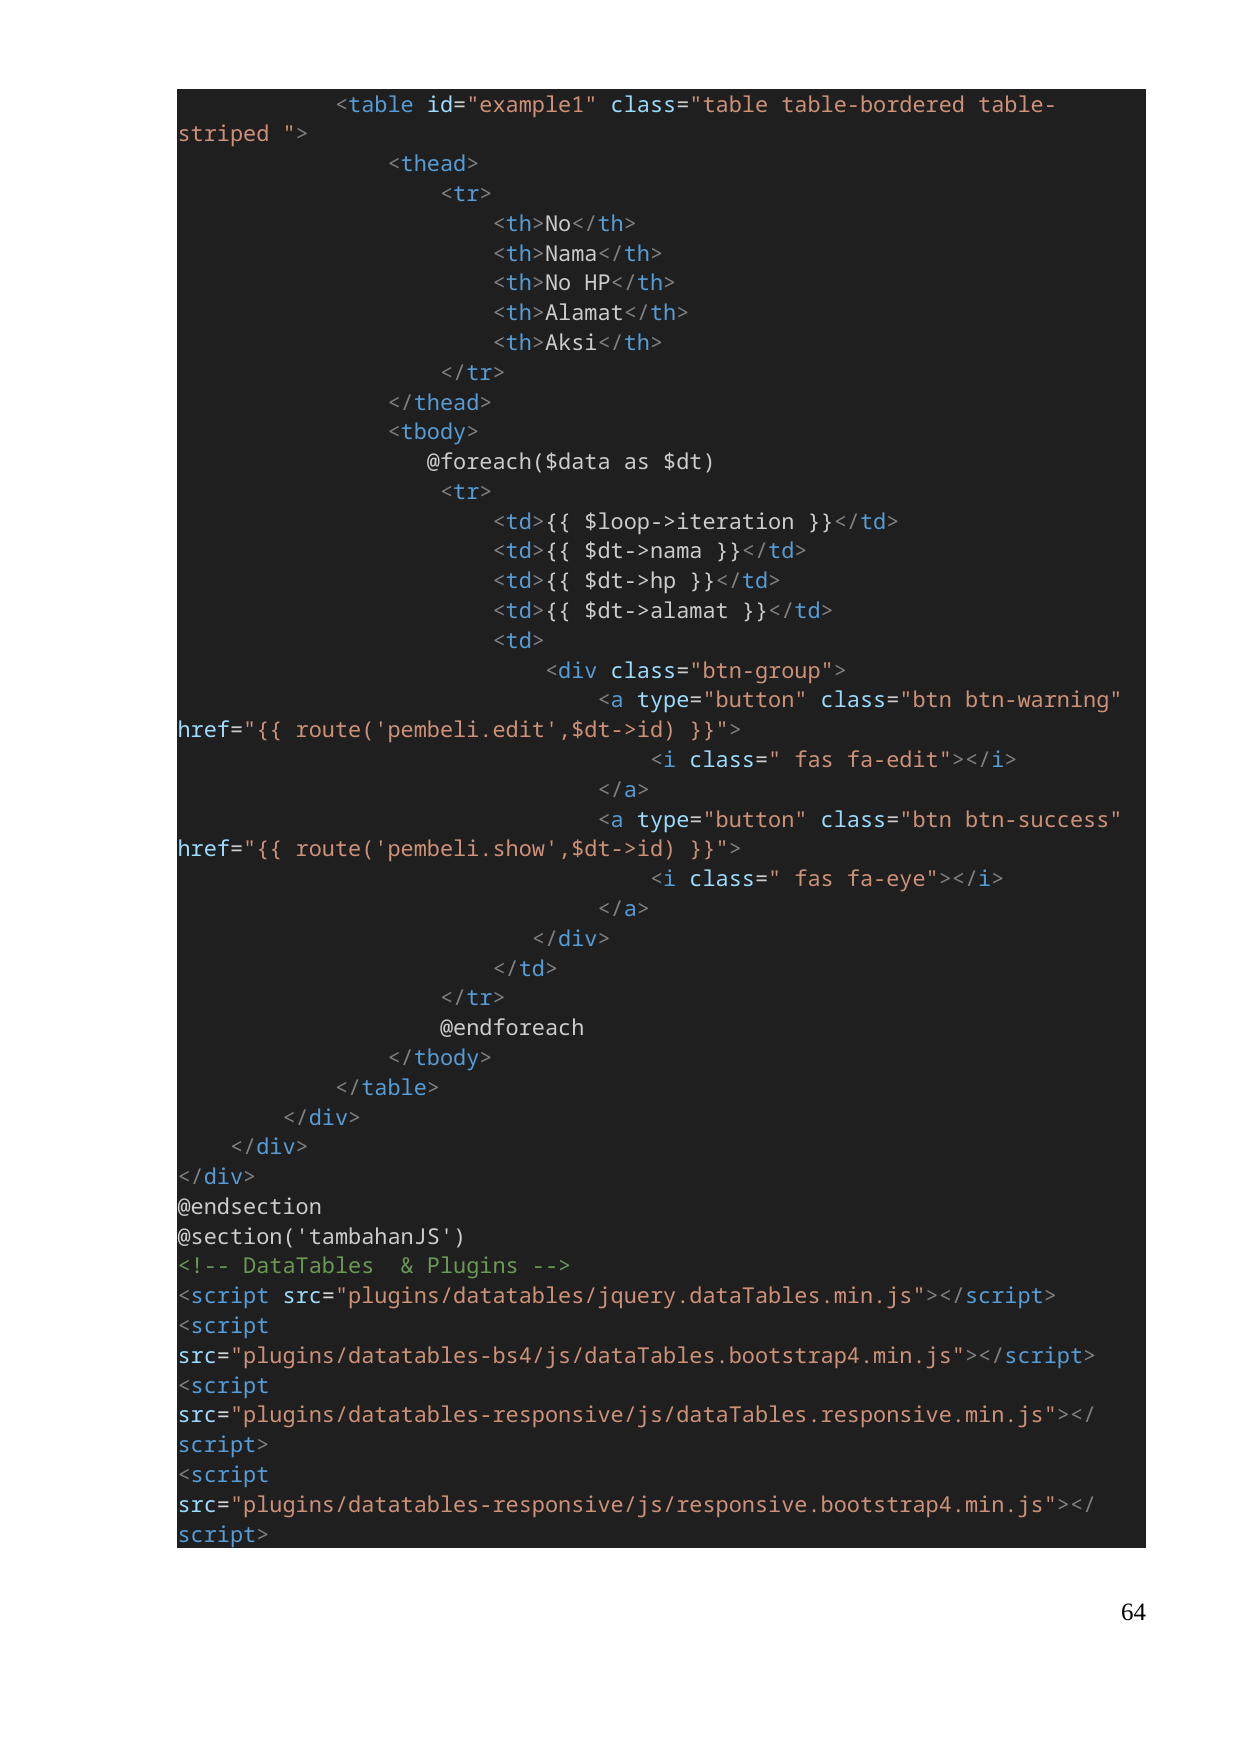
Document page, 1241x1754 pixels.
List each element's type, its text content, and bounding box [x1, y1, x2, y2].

text <table id="example1" class="table table-bordered table-striped "> [177, 89, 1146, 148]
text </div> [177, 1102, 1146, 1131]
text <tr> [177, 178, 1146, 208]
text <thead> [177, 148, 1146, 178]
text <td>{{ $dt->alamat }}</td> [177, 595, 1146, 625]
text <th>Alamat</th> [177, 297, 1146, 327]
text <script src="plugins/datatables/jquery.dataTables.min.js"></script> [177, 1280, 1146, 1310]
text <a type="button" class="btn btn-warning" href="{{ route('pembeli.edit',$dt->id) }}"> [177, 684, 1146, 744]
text </a> [177, 774, 1146, 804]
text <i class=" fas fa-eye"></i> [177, 863, 1146, 893]
text <th>No</th> [177, 208, 1146, 238]
text </div> [177, 1161, 1146, 1191]
text <th>Aksi</th> [177, 327, 1146, 357]
text @section('tambahanJS') [177, 1221, 1146, 1251]
text <i class=" fas fa-edit"></i> [177, 744, 1146, 774]
text <a type="button" class="btn btn-success" href="{{ route('pembeli.show',$dt->id) }}"> [177, 804, 1146, 863]
text <td> [177, 625, 1146, 655]
text </table> [177, 1072, 1146, 1102]
text @foreach($data as $dt) [177, 446, 1146, 476]
text @endsection [177, 1191, 1146, 1221]
text </tbody> [177, 1042, 1146, 1072]
text <td>{{ $dt->hp }}</td> [177, 565, 1146, 595]
text <script src="plugins/datatables-responsive/js/dataTables.responsive.min.js"></script> [177, 1370, 1146, 1459]
text <script src="plugins/datatables-responsive/js/responsive.bootstrap4.min.js"></script> [177, 1459, 1146, 1548]
text <tr> [177, 476, 1146, 506]
text <div class="btn-group"> [177, 655, 1146, 684]
text </tr> [177, 982, 1146, 1012]
text </thead> [177, 387, 1146, 416]
text <script src="plugins/datatables-bs4/js/dataTables.bootstrap4.min.js"></script> [177, 1310, 1146, 1370]
text </td> [177, 953, 1146, 982]
text <!-- DataTables & Plugins --> [177, 1251, 1146, 1280]
text <th>Nama</th> [177, 238, 1146, 267]
text </div> [177, 923, 1146, 953]
text <tbody> [177, 416, 1146, 446]
text <td>{{ $loop->iteration }}</td> [177, 506, 1146, 536]
text </div> [177, 1131, 1146, 1161]
text </tr> [177, 357, 1146, 387]
text <th>No HP</th> [177, 267, 1146, 297]
text @endforeach [177, 1012, 1146, 1042]
text <td>{{ $dt->nama }}</td> [177, 536, 1146, 565]
text </a> [177, 893, 1146, 923]
